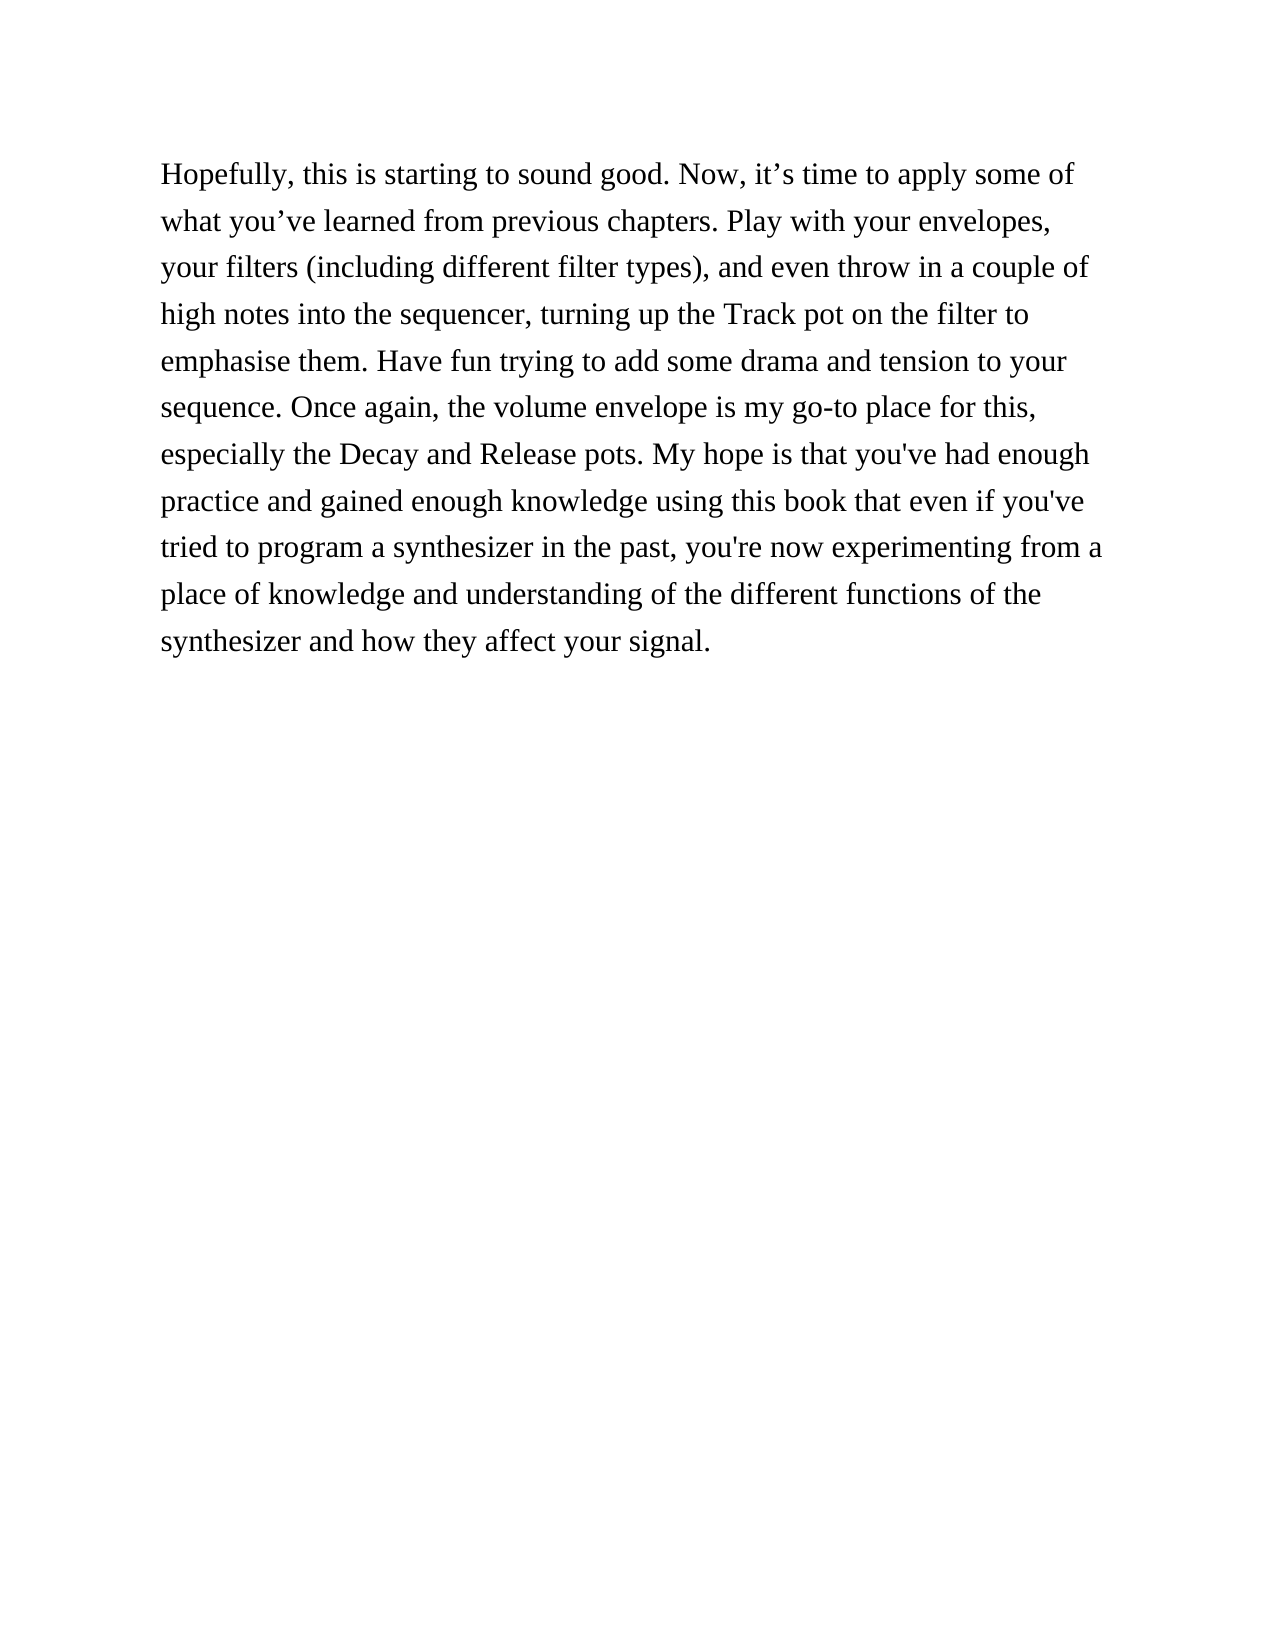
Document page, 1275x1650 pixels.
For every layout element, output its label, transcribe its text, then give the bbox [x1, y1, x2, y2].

text Hopefully, this is starting to sound good. Now, it’s time to apply some of what you’ve learned from previous chapters. Play with your envelopes, your filters (including different filter types), and even throw in a couple of high notes into the sequencer, turning up the Track pot on the filter to emphasise them. Have fun trying to add some drama and tension to your sequence. Once again, the volume envelope is my go-to place for this, especially the Decay and Release pots. My hope is that you've had enough practice and gained enough knowledge using this book that even if you've tried to program a synthesizer in the past, you're now experimenting from a place of knowledge and understanding of the different functions of the synthesizer and how they affect your signal. [160, 155, 1106, 658]
